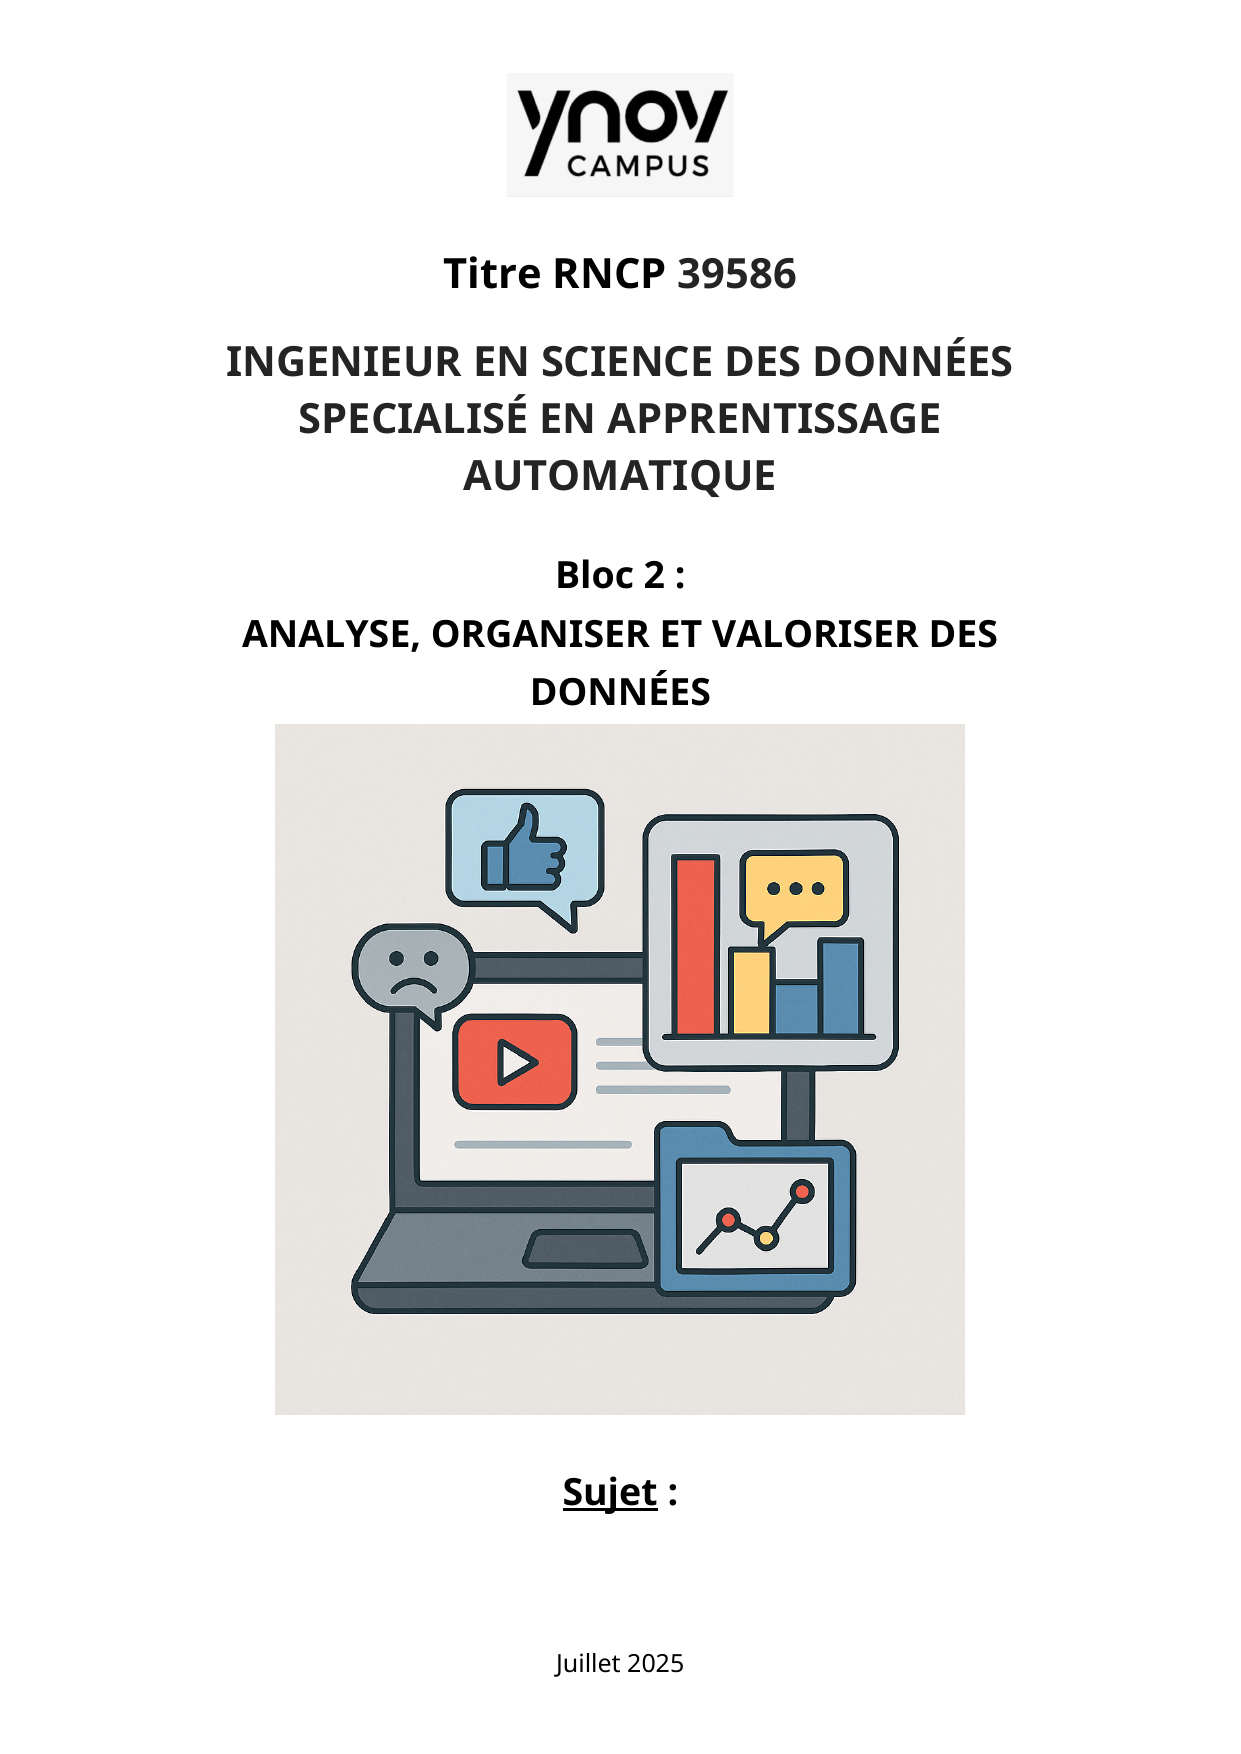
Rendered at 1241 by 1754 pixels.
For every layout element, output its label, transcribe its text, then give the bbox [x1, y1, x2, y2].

text ANALYSE, ORGANISER ET VALORISER DES DONNÉES [148, 607, 1093, 717]
text Titre RNCP 39586 [148, 244, 1093, 301]
text Bloc 2 : [148, 548, 1093, 599]
picture [275, 724, 966, 1415]
picture [506, 73, 734, 197]
text INGENIEUR EN SCIENCE DES DONNÉES SPECIALISÉ EN APPRENTISSAGE AUTOMATIQUE [148, 332, 1093, 503]
text Sujet : [148, 1465, 1093, 1516]
